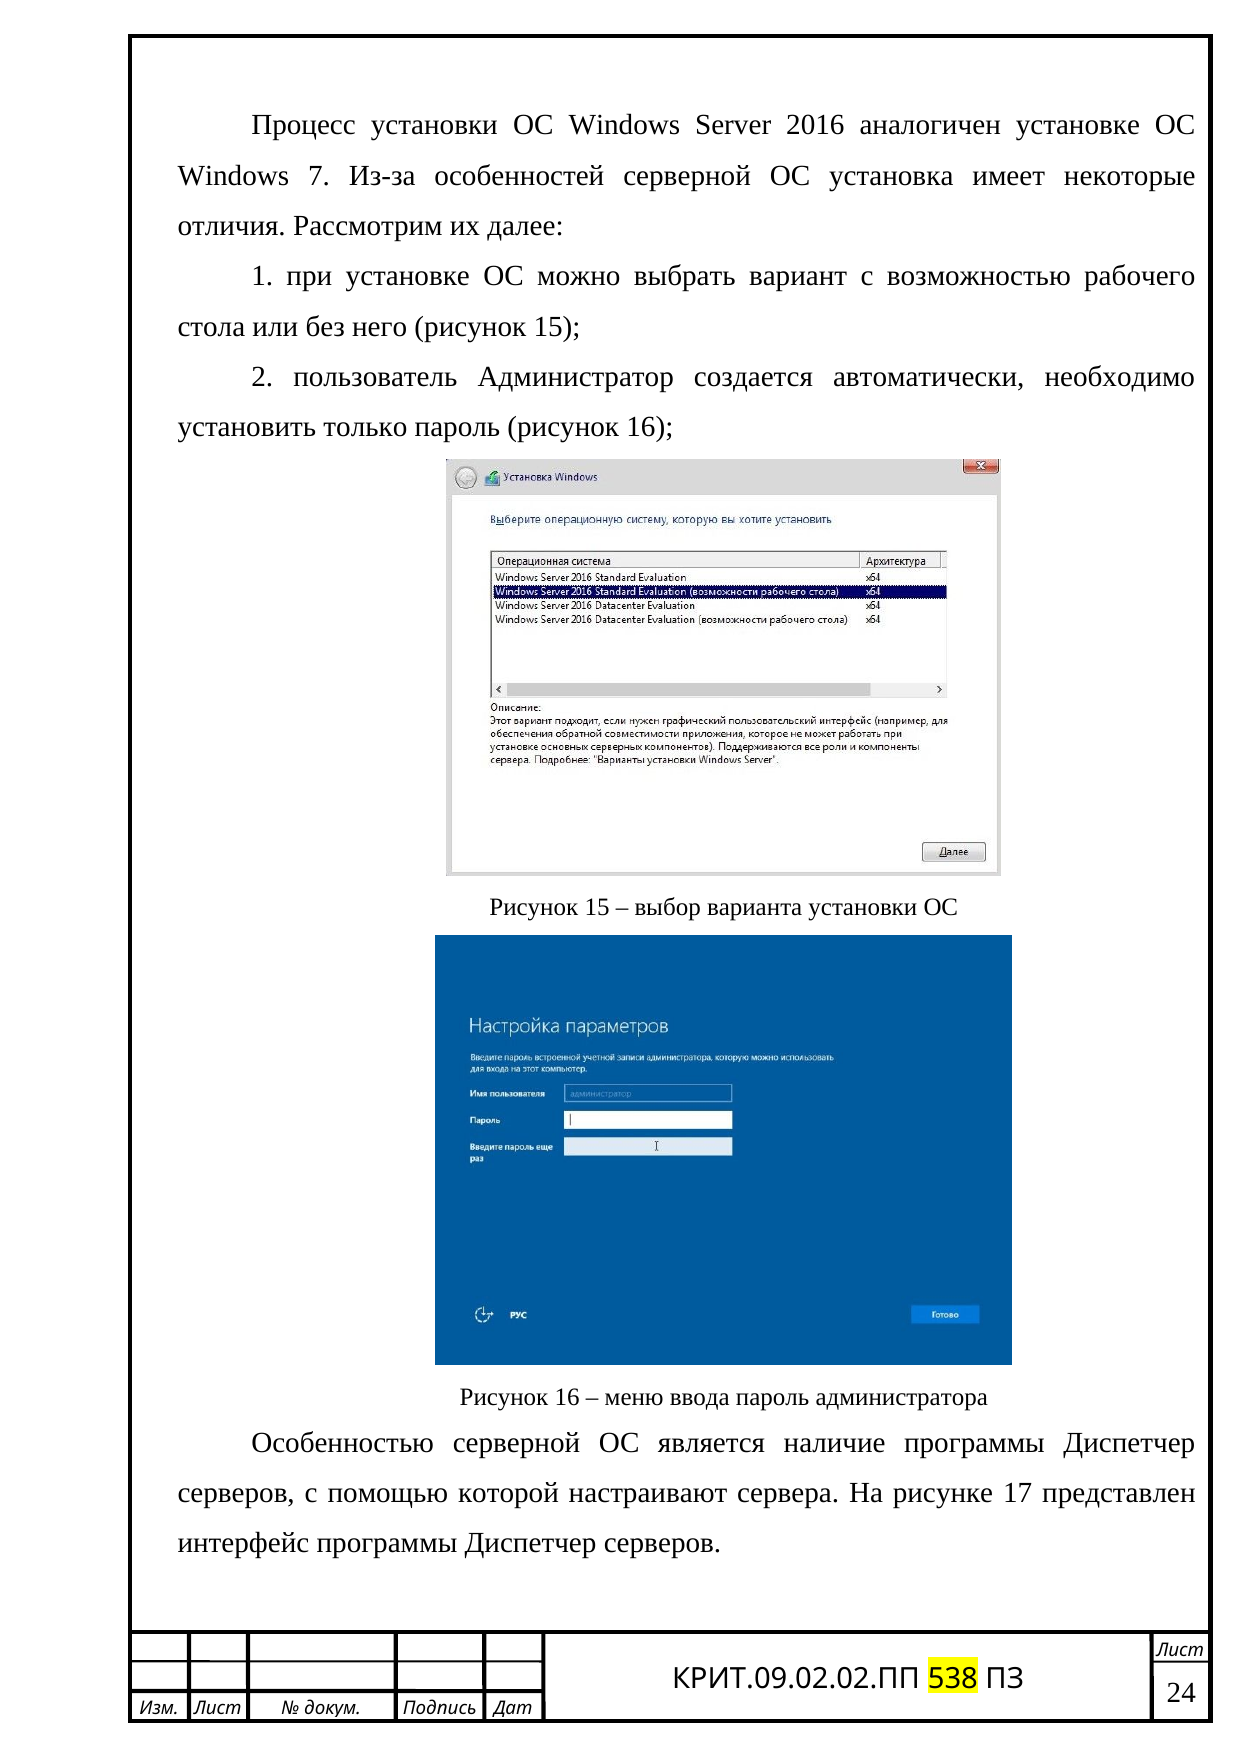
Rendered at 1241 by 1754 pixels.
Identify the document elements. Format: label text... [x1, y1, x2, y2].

picture [435, 935, 1012, 1365]
text 1. при установке ОС можно выбрать вариант с возможностью рабочего стола или без него (рисунок 15); [177, 258, 1196, 342]
picture [446, 459, 1001, 876]
text Рисунок 15 – выбор варианта установки ОС [177, 892, 1196, 921]
text Рисунок 16 – меню ввода пароль администратора [177, 1382, 1196, 1410]
text Процесс установки OC Windows Server 2016 аналогичен установке ОС Windows 7. Из-за особенностей серверной ОС установка имеет некоторые отличия. Рассмотрим их далее: [177, 107, 1196, 242]
text Особенностью серверной ОС является наличие программы Диспетчер серверов, с помощью которой настраивают сервера. На рисунке 17 представлен интерфейс программы Диспетчер серверов. [177, 1425, 1196, 1559]
text 2. пользователь Администратор создается автоматически, необходимо установить только пароль (рисунок 16); [177, 359, 1196, 443]
